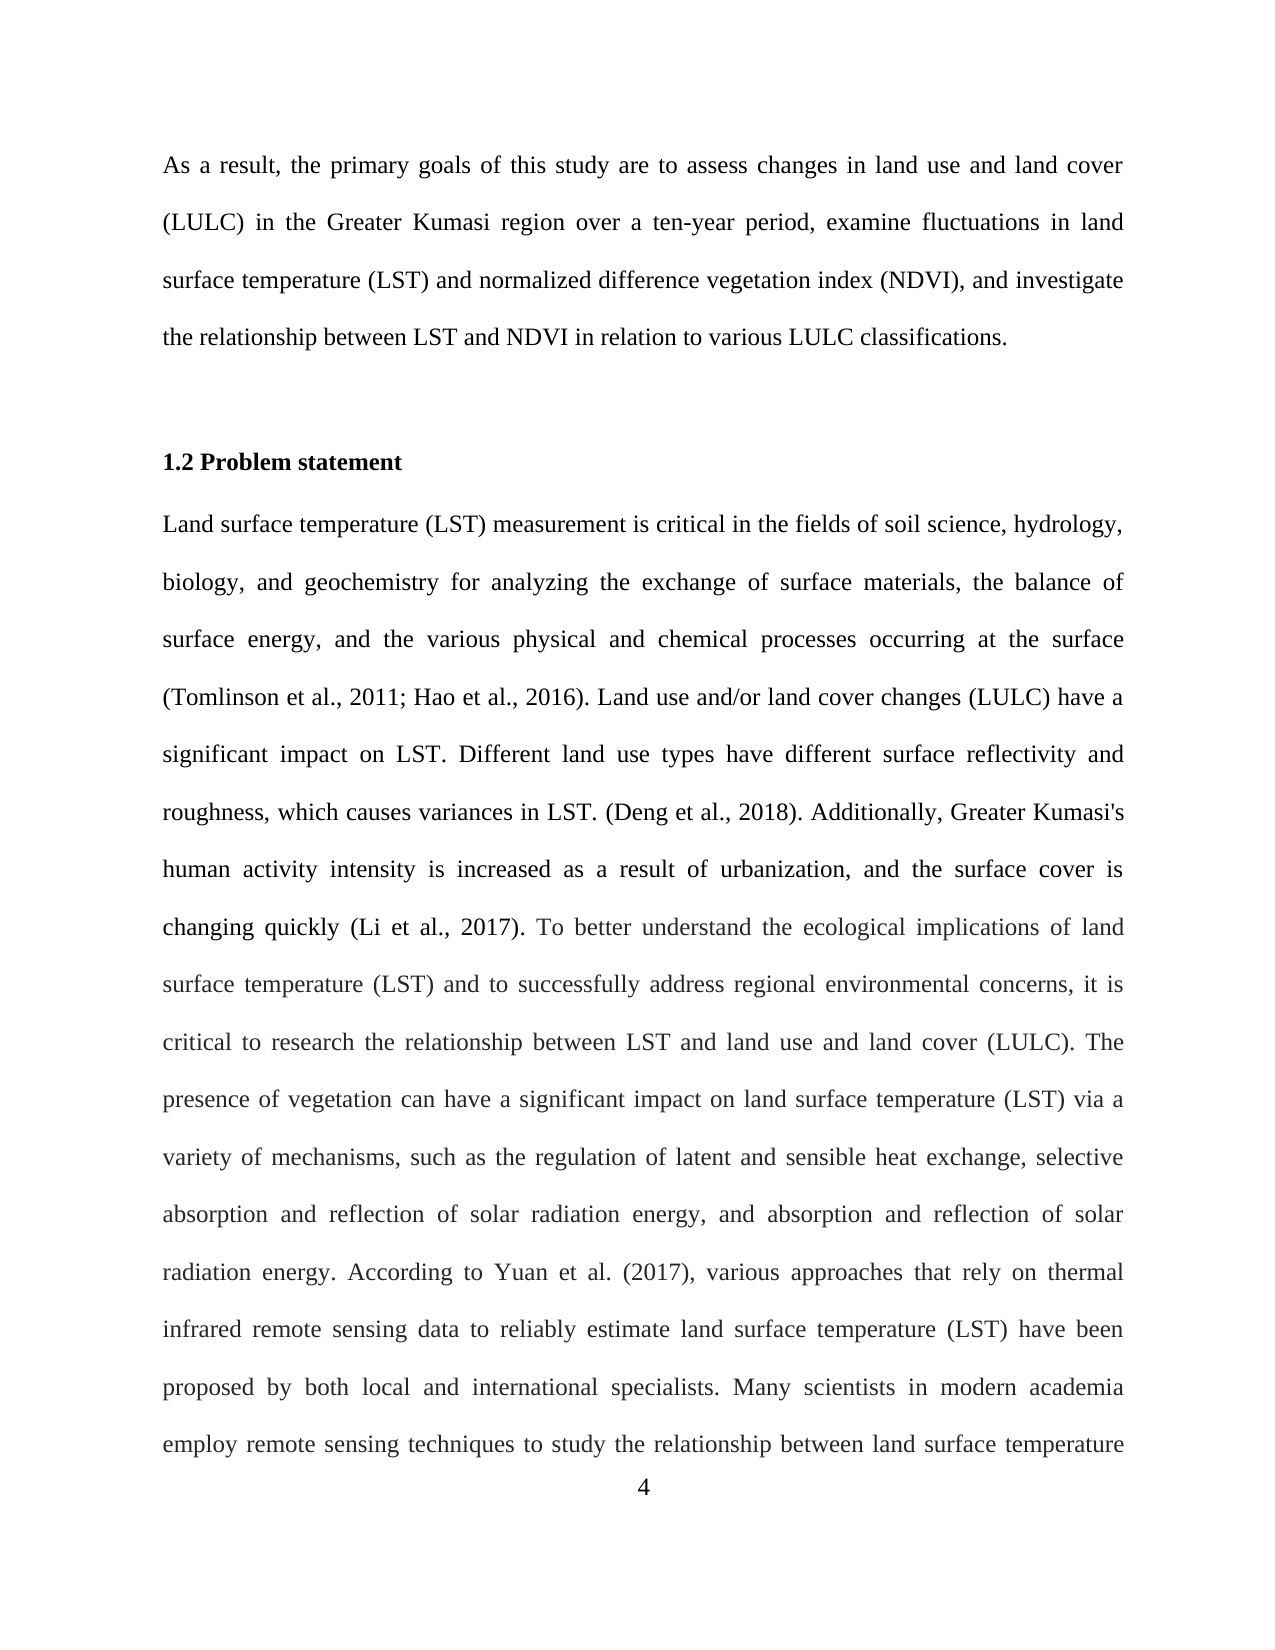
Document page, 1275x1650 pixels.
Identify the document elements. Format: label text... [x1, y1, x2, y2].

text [162, 509, 1125, 1458]
subtitle 1.2 Problem statement [162, 447, 1125, 476]
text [162, 150, 1125, 351]
